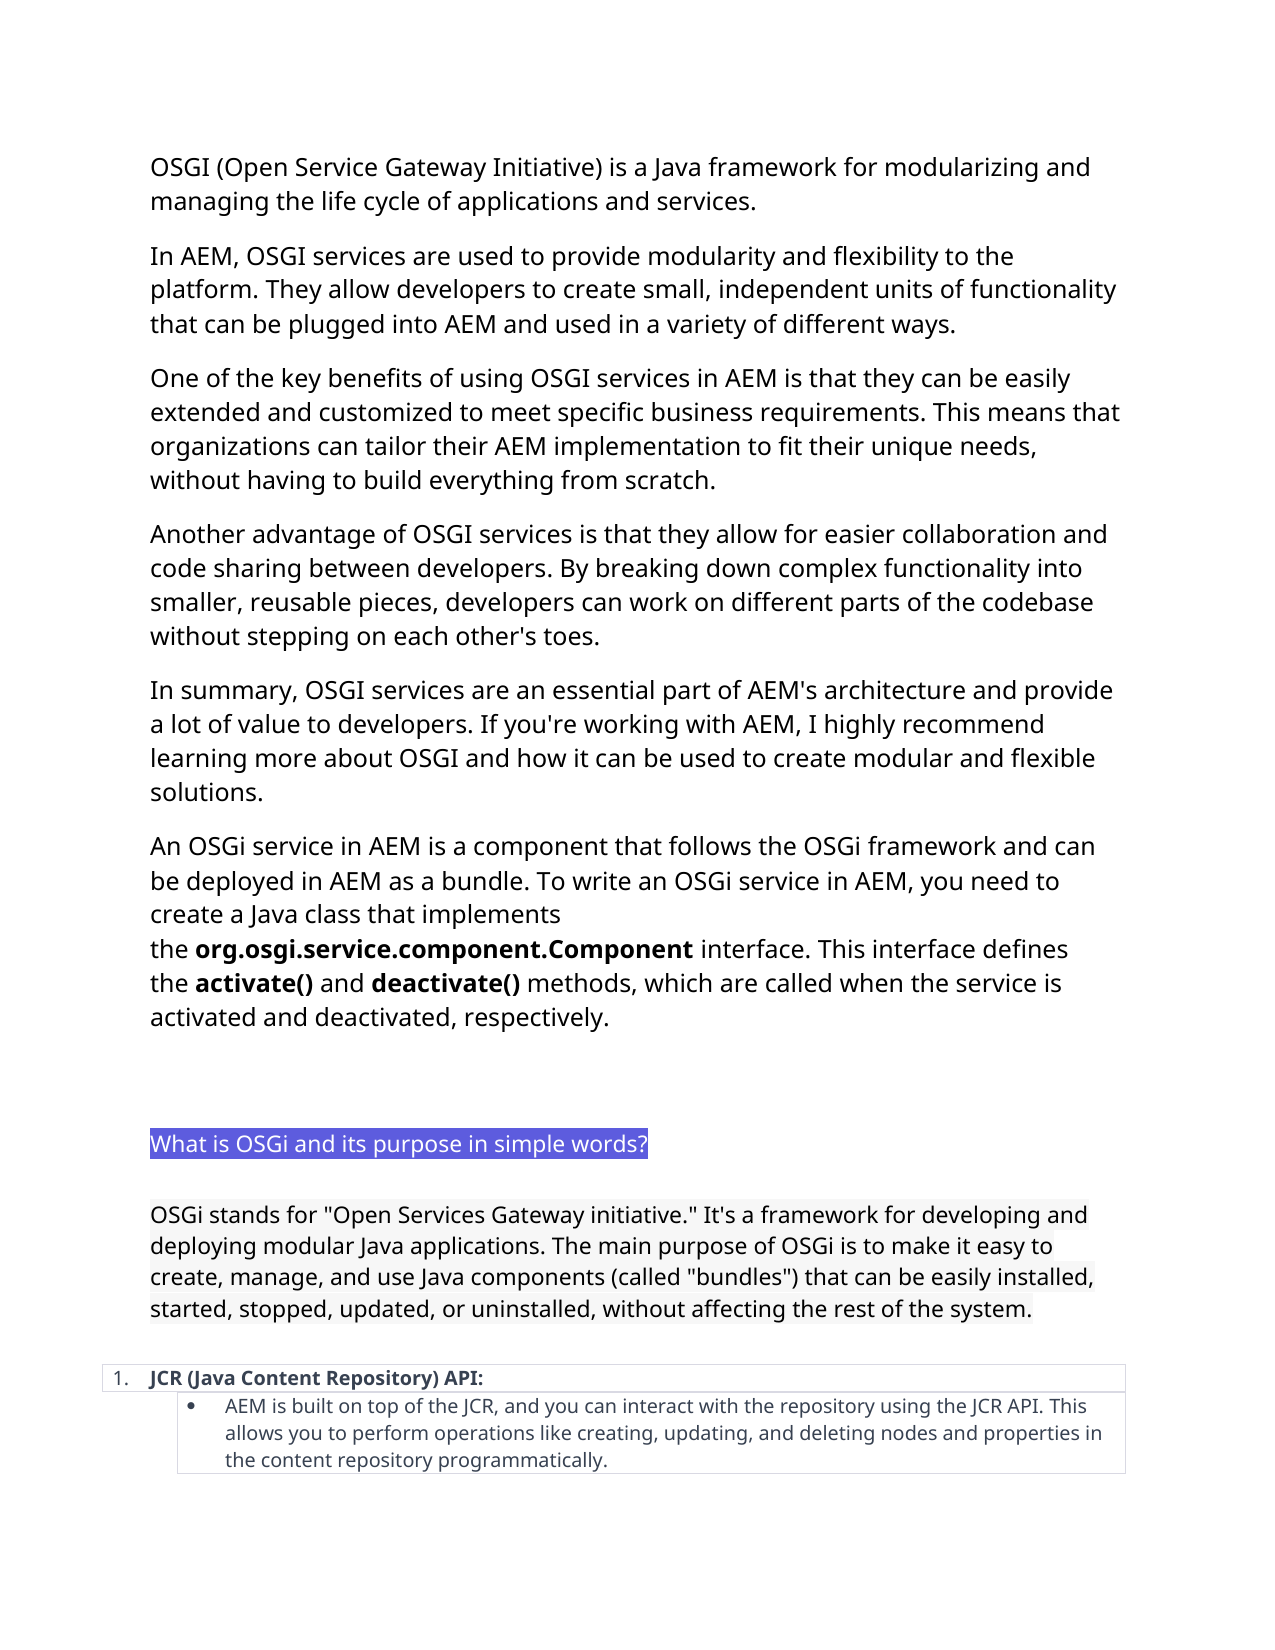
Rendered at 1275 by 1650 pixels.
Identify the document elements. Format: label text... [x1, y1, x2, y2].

list JCR (Java Content Repository) API: [103, 1365, 1125, 1391]
text OSGI (Open Service Gateway Initiative) is a Java framework for modularizing and managing the life cycle of applications and services. [150, 150, 1125, 218]
text In summary, OSGI services are an essential part of AEM's architecture and provide a lot of value to developers. If you're working with AEM, I highly recommend learning more about OSGI and how it can be used to create modular and flexible solutions. [150, 673, 1125, 809]
text OSGi stands for "Open Services Gateway initiative." It's a framework for developing and deploying modular Java applications. The main purpose of OSGi is to make it easy to create, manage, and use Java components (called "bundles") that can be easily installed, started, stopped, updated, or uninstalled, without affecting the rest of the system. [150, 1199, 1125, 1324]
text One of the key benefits of using OSGI services in AEM is that they can be easily extended and customized to meet specific business requirements. This means that organizations can tailor their AEM implementation to fit their unique needs, without having to build everything from scratch. [150, 360, 1125, 497]
text In AEM, OSGI services are used to provide modularity and flexibility to the platform. They allow developers to create small, independent units of functionality that can be plugged into AEM and used in a variety of different ways. [150, 238, 1125, 340]
list AEM is built on top of the JCR, and you can interact with the repository using the JCR API. This allows you to perform operations like creating, updating, and deleting nodes and properties in the content repository programmatically. [178, 1393, 1125, 1473]
text Another advantage of OSGI services is that they allow for easier collaboration and code sharing between developers. By breaking down complex functionality into smaller, reusable pieces, developers can work on different parts of the codebase without stepping on each other's toes. [150, 517, 1125, 653]
text What is OSGi and its purpose in simple words? [150, 1127, 1125, 1159]
text An OSGi service in AEM is a component that follows the OSGi framework and can be deployed in AEM as a bundle. To write an OSGi service in AEM, you need to create a Java class that implements the org.osgi.service.component.Component interface. This interface defines the activate() and deactivate() methods, which are called when the service is activated and deactivated, respectively. [150, 829, 1125, 1033]
